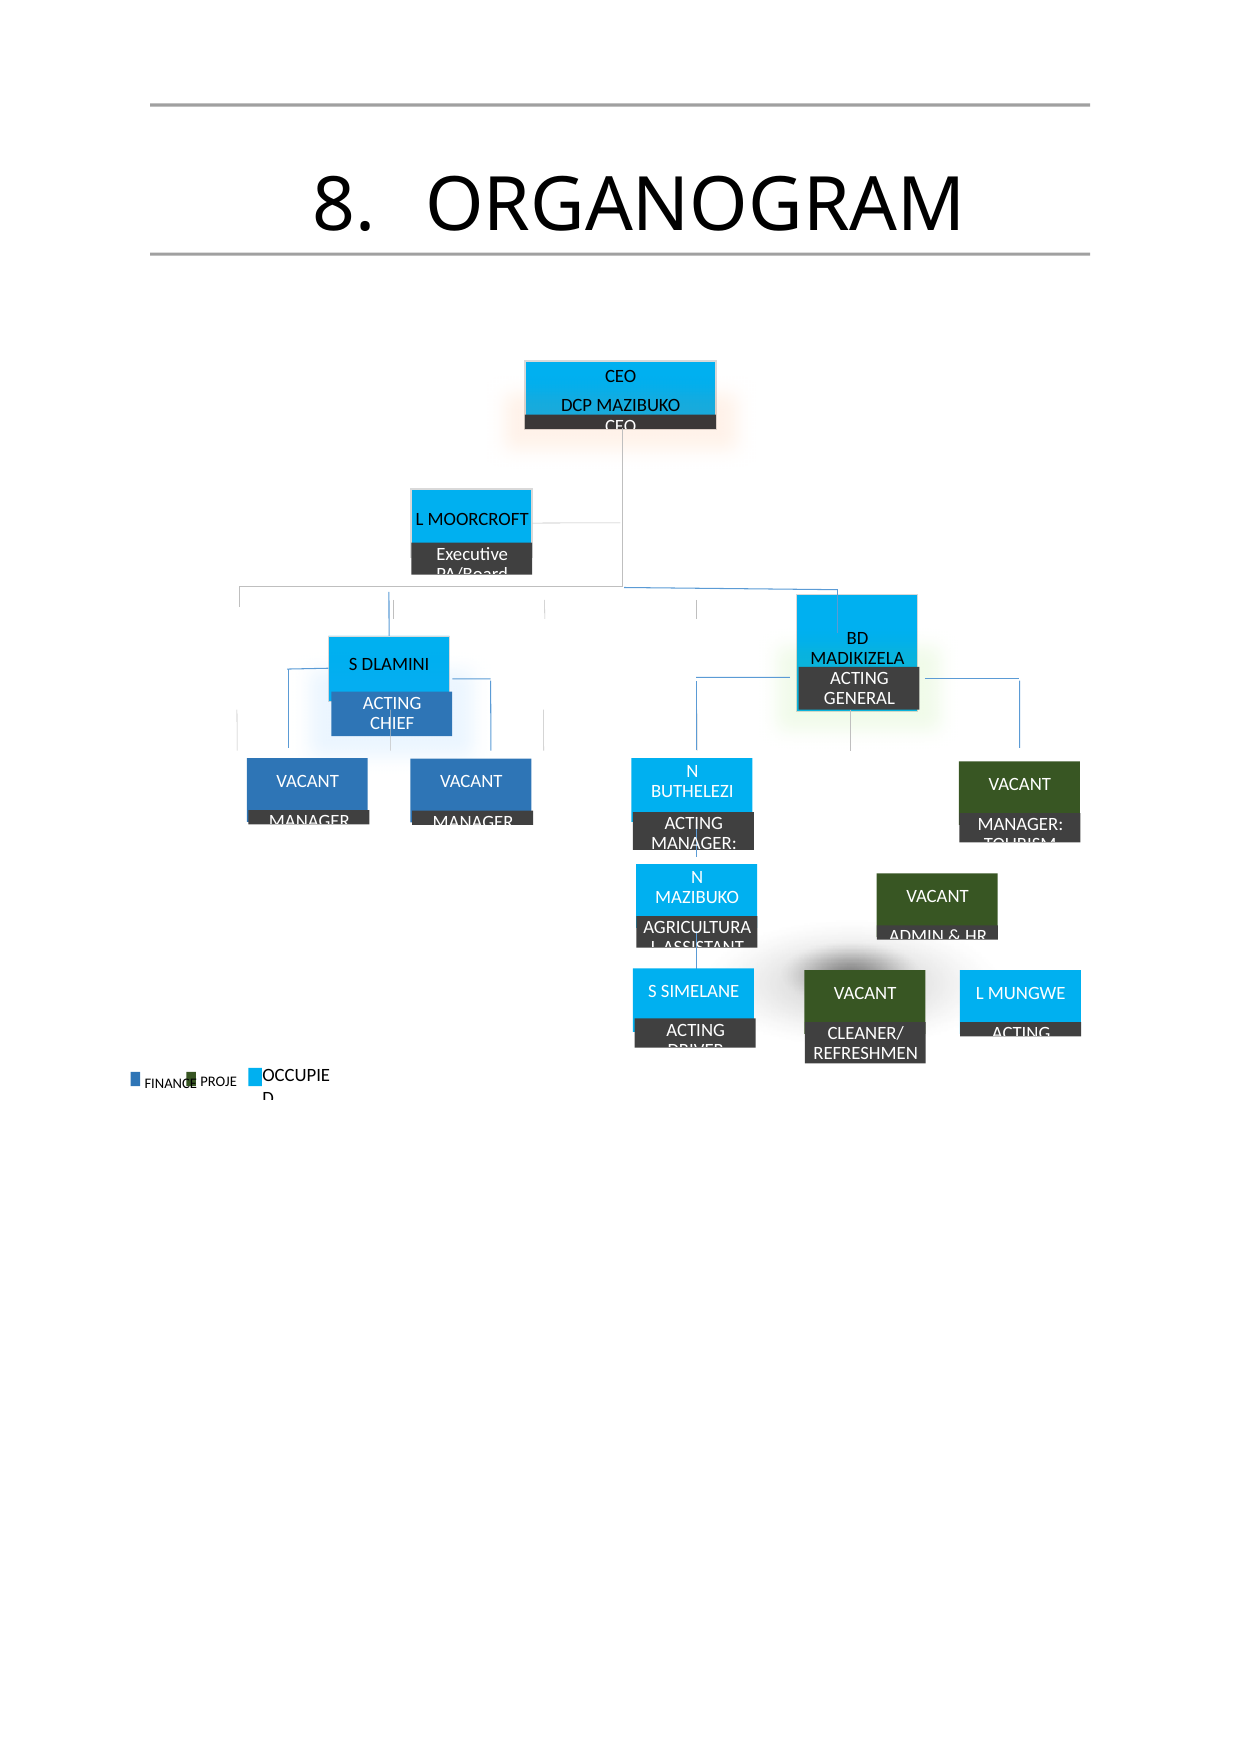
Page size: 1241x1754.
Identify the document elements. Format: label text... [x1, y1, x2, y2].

subtitle ORGANOGRAM [187, 150, 1090, 252]
picture [704, 920, 999, 1048]
